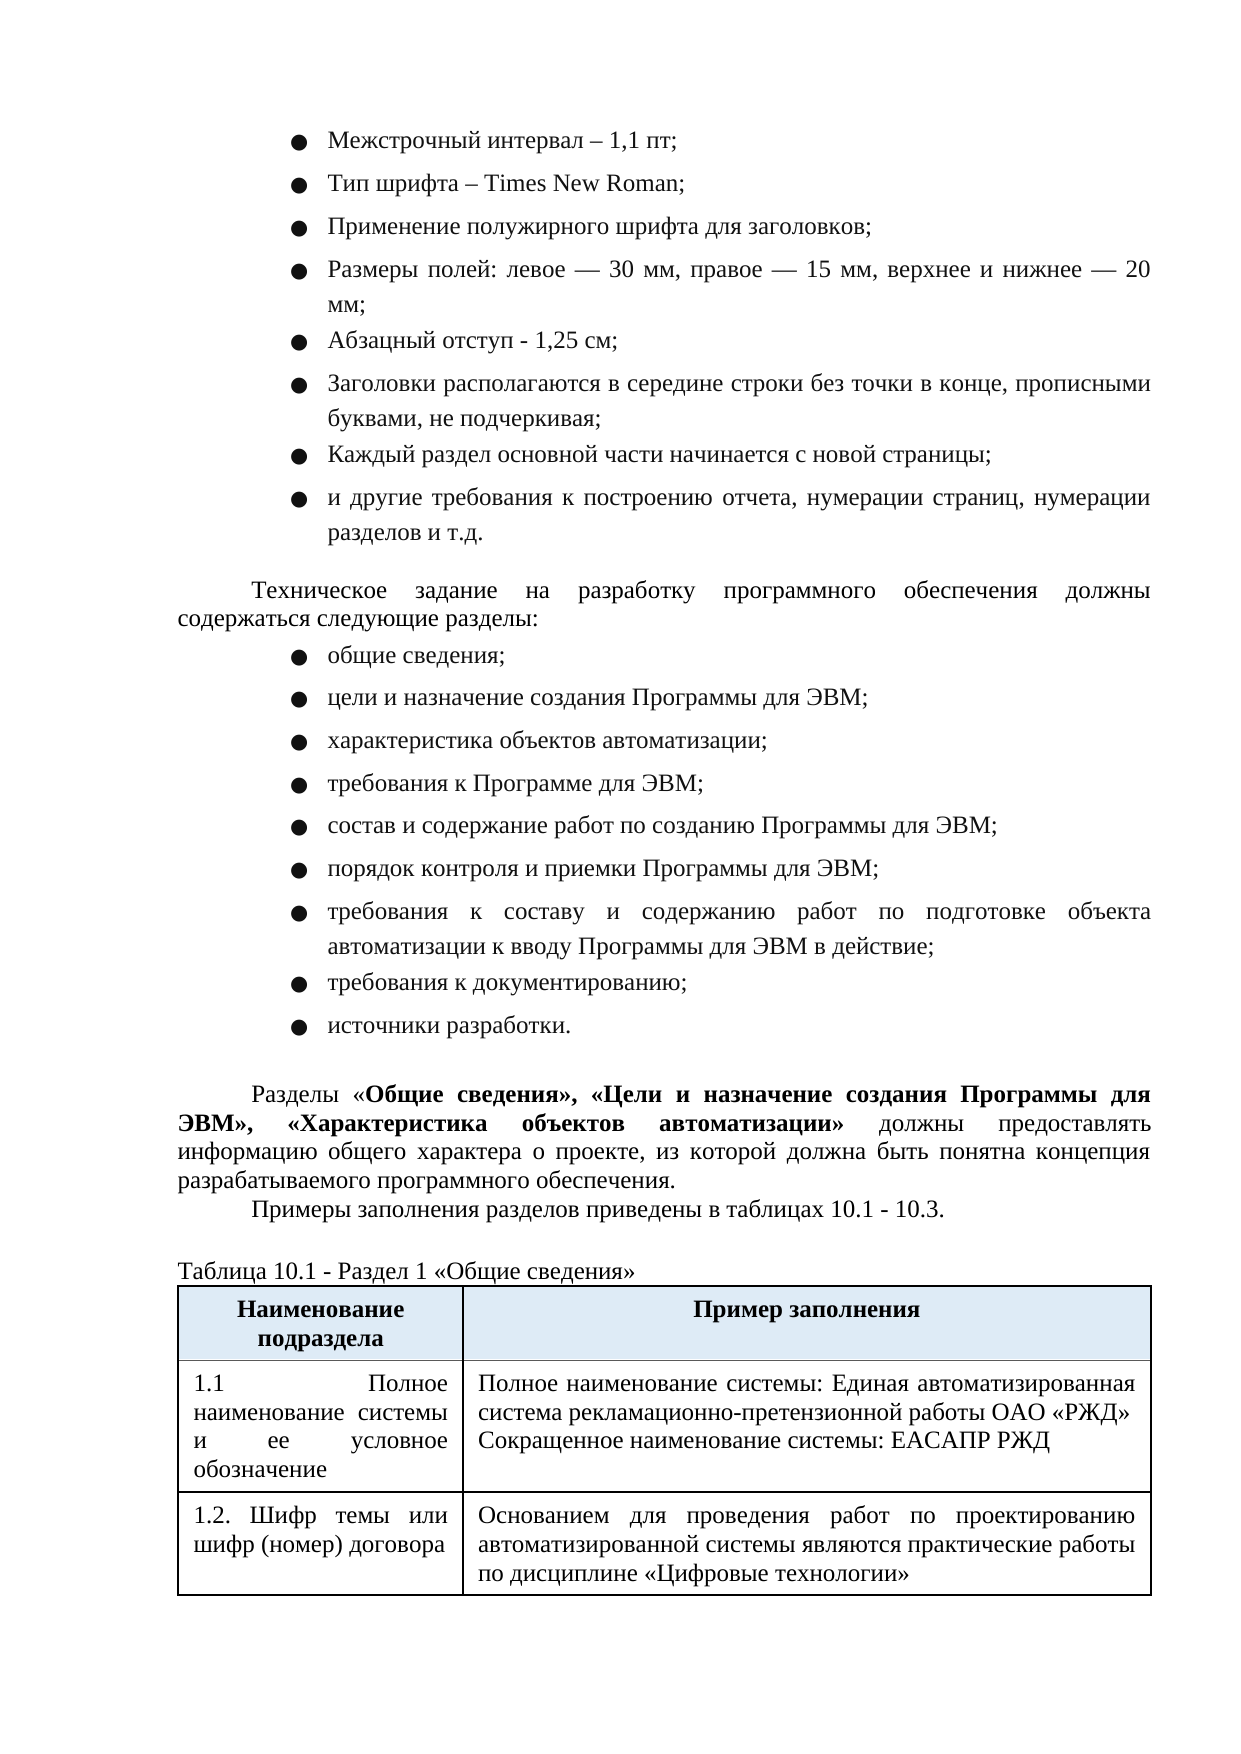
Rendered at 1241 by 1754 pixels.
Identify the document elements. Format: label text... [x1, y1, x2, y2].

list порядок контроля и приемки Программы для ЭВМ; [290, 846, 1152, 888]
list Размеры полей: левое — 30 мм, правое — 15 мм, верхнее и нижнее — 20 мм; [290, 246, 1152, 318]
text Техническое задание на разработку программного обеспечения должны содержаться следующие разделы: [177, 575, 1152, 632]
list Тип шрифта – Times New Roman; [290, 161, 1152, 203]
table_header Пример заполнения [464, 1287, 1150, 1359]
table_cell 1.1 Полное наименование системы и ее условное обозначение [179, 1361, 462, 1491]
list и другие требования к построению отчета, нумерации страниц, нумерации разделов и т.д. [290, 474, 1152, 546]
list источники разработки. [290, 1003, 1152, 1045]
table_cell Полное наименование системы: Единая автоматизированная система рекламационно-претензионной работы ОАО «РЖД» Сокращенное наименование системы: ЕАСАПР РЖД [464, 1361, 1150, 1491]
list требования к составу и содержанию работ по подготовке объекта автоматизации к вводу Программы для ЭВМ в действие; [290, 888, 1152, 960]
list требования к документированию; [290, 960, 1152, 1003]
list характеристика объектов автоматизации; [290, 718, 1152, 760]
list Заголовки располагаются в середине строки без точки в конце, прописными буквами, не подчеркивая; [290, 360, 1152, 432]
list Применение полужирного шрифта для заголовков; [290, 203, 1152, 246]
list цели и назначение создания Программы для ЭВМ; [290, 675, 1152, 718]
table_cell Основанием для проведения работ по проектированию автоматизированной системы являются практические работы по дисциплине «Цифровые технологии» [464, 1493, 1150, 1594]
list требования к Программе для ЭВМ; [290, 760, 1152, 803]
list Абзацный отступ - 1,25 см; [290, 318, 1152, 360]
list состав и содержание работ по созданию Программы для ЭВМ; [290, 803, 1152, 846]
text Разделы «Общие сведения», «Цели и назначение создания Программы для ЭВМ», «Характеристика объектов автоматизации» должны предоставлять информацию общего характера о проекте, из которой должна быть понятна концепция разрабатываемого программного обеспечения. [177, 1079, 1152, 1194]
text Таблица 10.1 - Раздел 1 «Общие сведения» [177, 1256, 1152, 1285]
text Примеры заполнения разделов приведены в таблицах 10.1 - 10.3. [177, 1194, 1152, 1223]
list общие сведения; [290, 632, 1152, 675]
list Каждый раздел основной части начинается с новой страницы; [290, 432, 1152, 474]
table_header Наименование подраздела [179, 1287, 462, 1359]
table_cell 1.2. Шифр темы или шифр (номер) договора [179, 1493, 462, 1594]
list Межстрочный интервал – 1,1 пт; [290, 118, 1152, 161]
